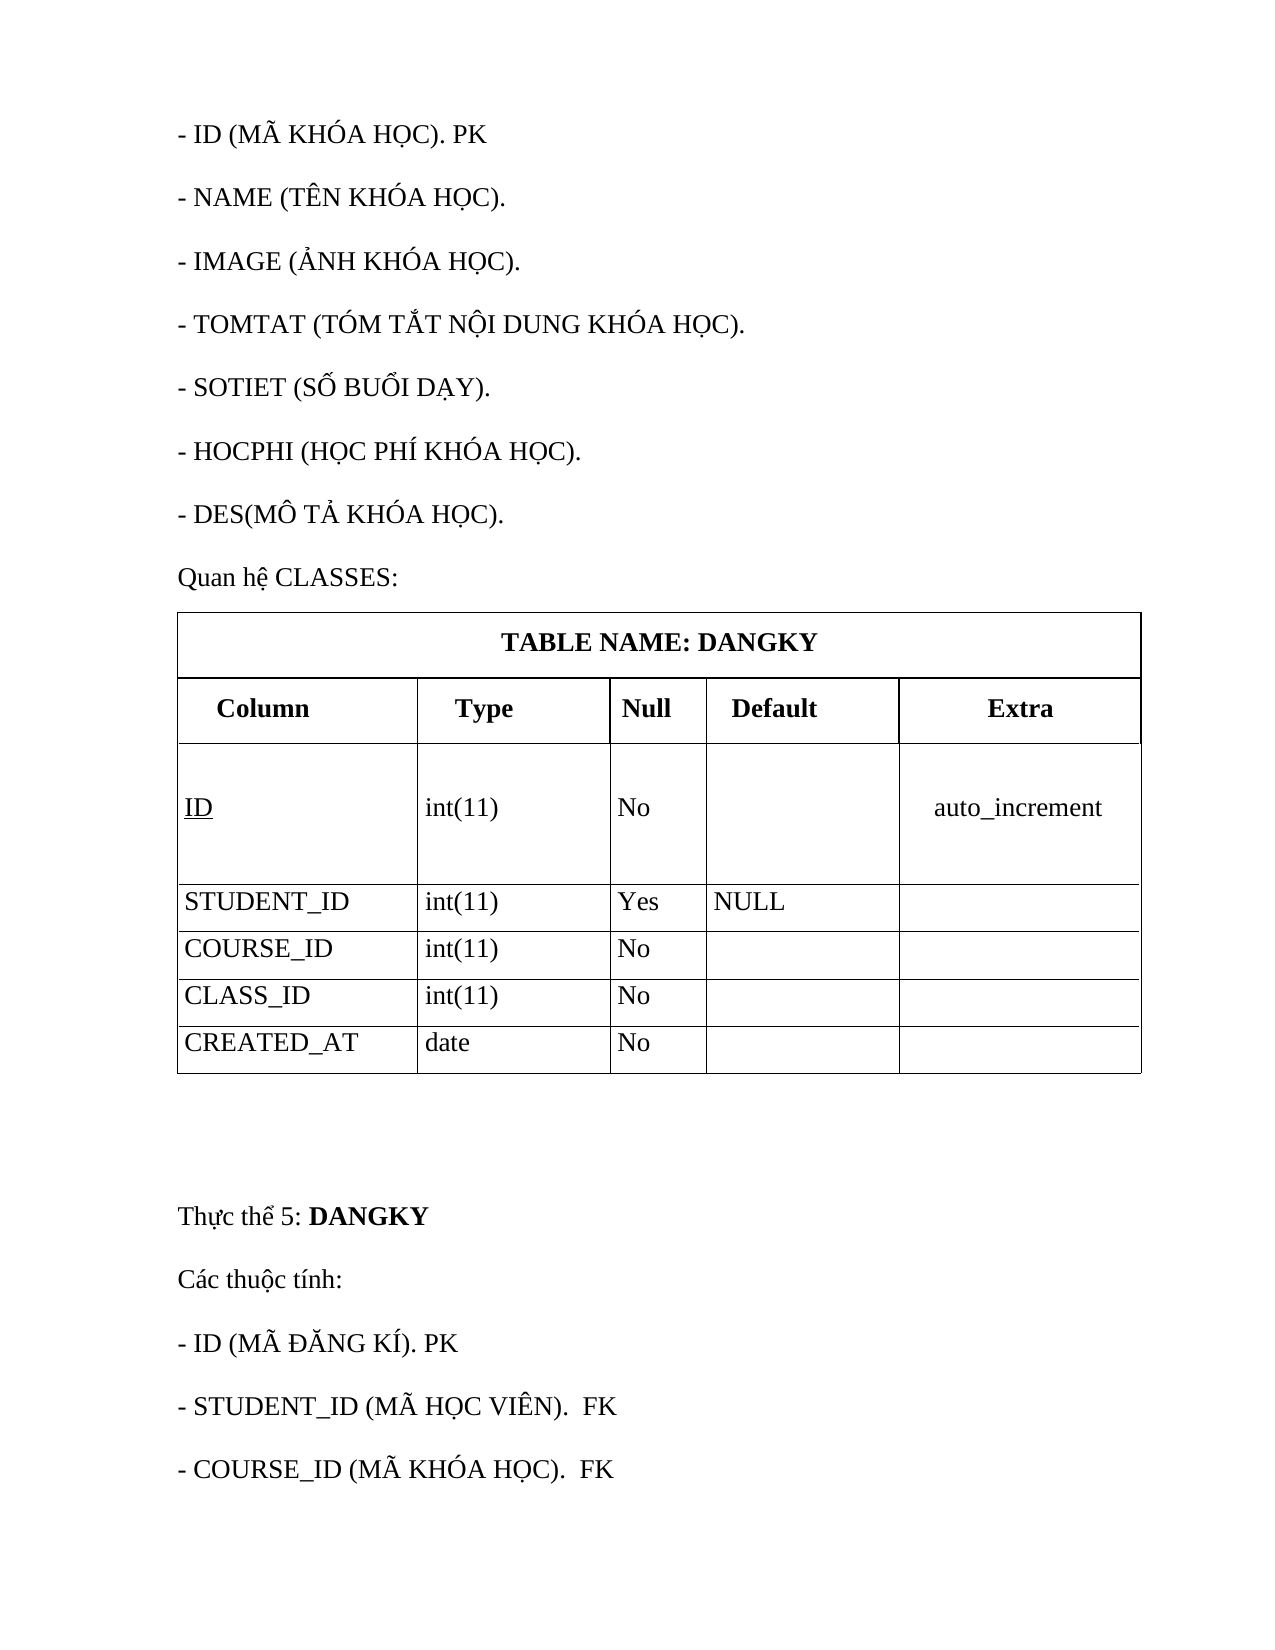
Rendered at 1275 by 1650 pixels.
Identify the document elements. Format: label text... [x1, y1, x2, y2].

table_cell ID [178, 744, 417, 884]
table_cell auto_increment [900, 743, 1141, 884]
table_cell [900, 884, 1141, 931]
table_cell Null [611, 679, 706, 742]
table_cell NULL [707, 885, 899, 931]
table_cell [900, 931, 1141, 978]
table_cell int(11) [418, 932, 610, 978]
table_cell No [611, 1027, 706, 1073]
table_cell No [611, 980, 706, 1026]
text Quan hệ CLASSES: [177, 561, 1127, 593]
table_cell Column [178, 679, 417, 742]
text Thực thể 5: DANGKY [177, 1200, 1127, 1231]
table_cell No [611, 932, 706, 978]
table_cell STUDENT_ID [178, 885, 417, 931]
table_cell [707, 744, 899, 884]
table_cell Extra [900, 679, 1140, 742]
text Các thuộc tính: [177, 1263, 1127, 1294]
table_cell CLASS_ID [178, 980, 417, 1026]
table_cell Type [418, 679, 609, 742]
text - TOMTAT (TÓM TẮT NỘI DUNG KHÓA HỌC). [177, 308, 1127, 339]
table_cell int(11) [418, 744, 610, 884]
text - ID (MÃ ĐĂNG KÍ). PK [177, 1327, 1127, 1358]
table_cell No [611, 744, 706, 884]
text - NAME (TÊN KHÓA HỌC). [177, 181, 1127, 213]
text - COURSE_ID (MÃ KHÓA HỌC). FK [177, 1453, 1127, 1484]
table_header TABLE NAME: DANGKY [178, 613, 1140, 677]
table_cell Yes [611, 885, 706, 931]
table_cell [707, 980, 899, 1026]
table_cell Default [707, 679, 898, 742]
text - IMAGE (ẢNH KHÓA HỌC). [177, 245, 1127, 276]
table_cell CREATED_AT [178, 1027, 417, 1073]
table_cell [900, 1026, 1141, 1073]
table_cell int(11) [418, 885, 610, 931]
table_cell [707, 1027, 899, 1073]
table_cell int(11) [418, 980, 610, 1026]
table_cell date [418, 1027, 610, 1073]
text - STUDENT_ID (MÃ HỌC VIÊN). FK [177, 1390, 1127, 1421]
table_cell [707, 932, 899, 978]
table_cell [900, 979, 1141, 1026]
text - HOCPHI (HỌC PHÍ KHÓA HỌC). [177, 435, 1127, 466]
text - SOTIET (SỐ BUỔI DẠY). [177, 371, 1127, 403]
text - DES(MÔ TẢ KHÓA HỌC). [177, 498, 1127, 529]
table_cell COURSE_ID [178, 932, 417, 978]
text - ID (MÃ KHÓA HỌC). PK [177, 118, 1127, 149]
